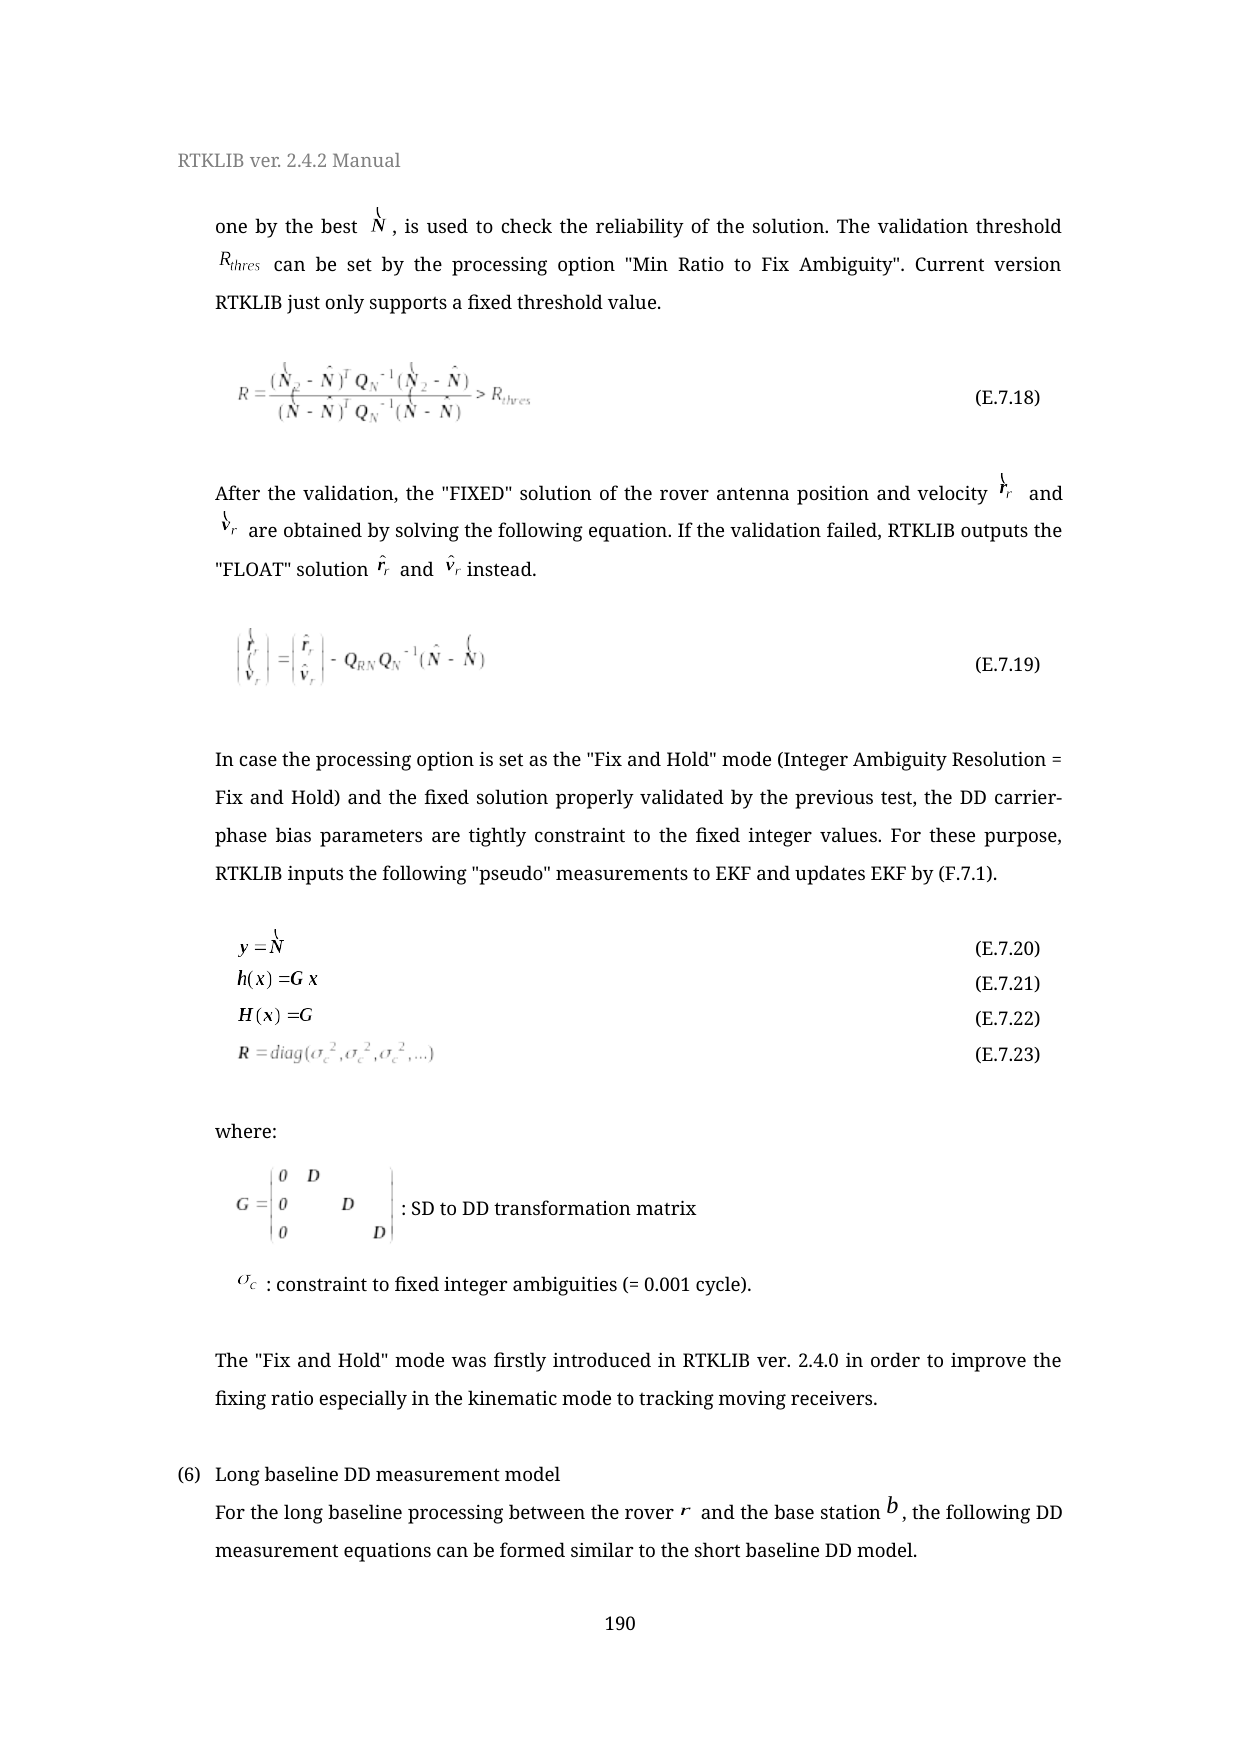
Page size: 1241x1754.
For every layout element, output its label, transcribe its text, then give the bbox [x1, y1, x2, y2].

text (E.7.20) [233, 930, 1063, 966]
text The "Fix and Hold" mode was firstly introduced in RTKLIB ver. 2.4.0 in order to improve the fixing ratio especially in the kinematic mode to tracking moving receivers. [215, 1341, 1063, 1417]
text (E.7.21) [233, 966, 1063, 1001]
text (E.7.18) [233, 359, 1063, 436]
list For the long baseline processing between the rover and the base station , the following DD measurement equations can be formed similar to the short baseline DD model. [215, 1493, 1063, 1569]
text : constraint to fixed integer ambiguities (= 0.001 cycle). [233, 1264, 1063, 1303]
text (E.7.19) [233, 626, 1063, 702]
text In case the processing option is set as the "Fix and Hold" mode (Integer Ambiguity Resolution = Fix and Hold) and the fixed solution properly validated by the previous test, the DD carrier-phase bias parameters are tightly constraint to the fixed integer values. For these purpose, RTKLIB inputs the following "pseudo" measurements to EKF and updates EKF by (F.7.1). [215, 740, 1063, 892]
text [215, 207, 1063, 321]
text where: [215, 1112, 1063, 1151]
text (E.7.23) [233, 1034, 1063, 1074]
list Long baseline DD measurement model [177, 1455, 1063, 1493]
text (E.7.22) [233, 1001, 1063, 1034]
text After the validation, the "FIXED" solution of the rover antenna position and velocity and are obtained by solving the following equation. If the validation failed, RTKLIB outputs the "FLOAT" solution and instead. [215, 473, 1063, 588]
text : SD to DD transformation matrix [233, 1151, 1063, 1264]
